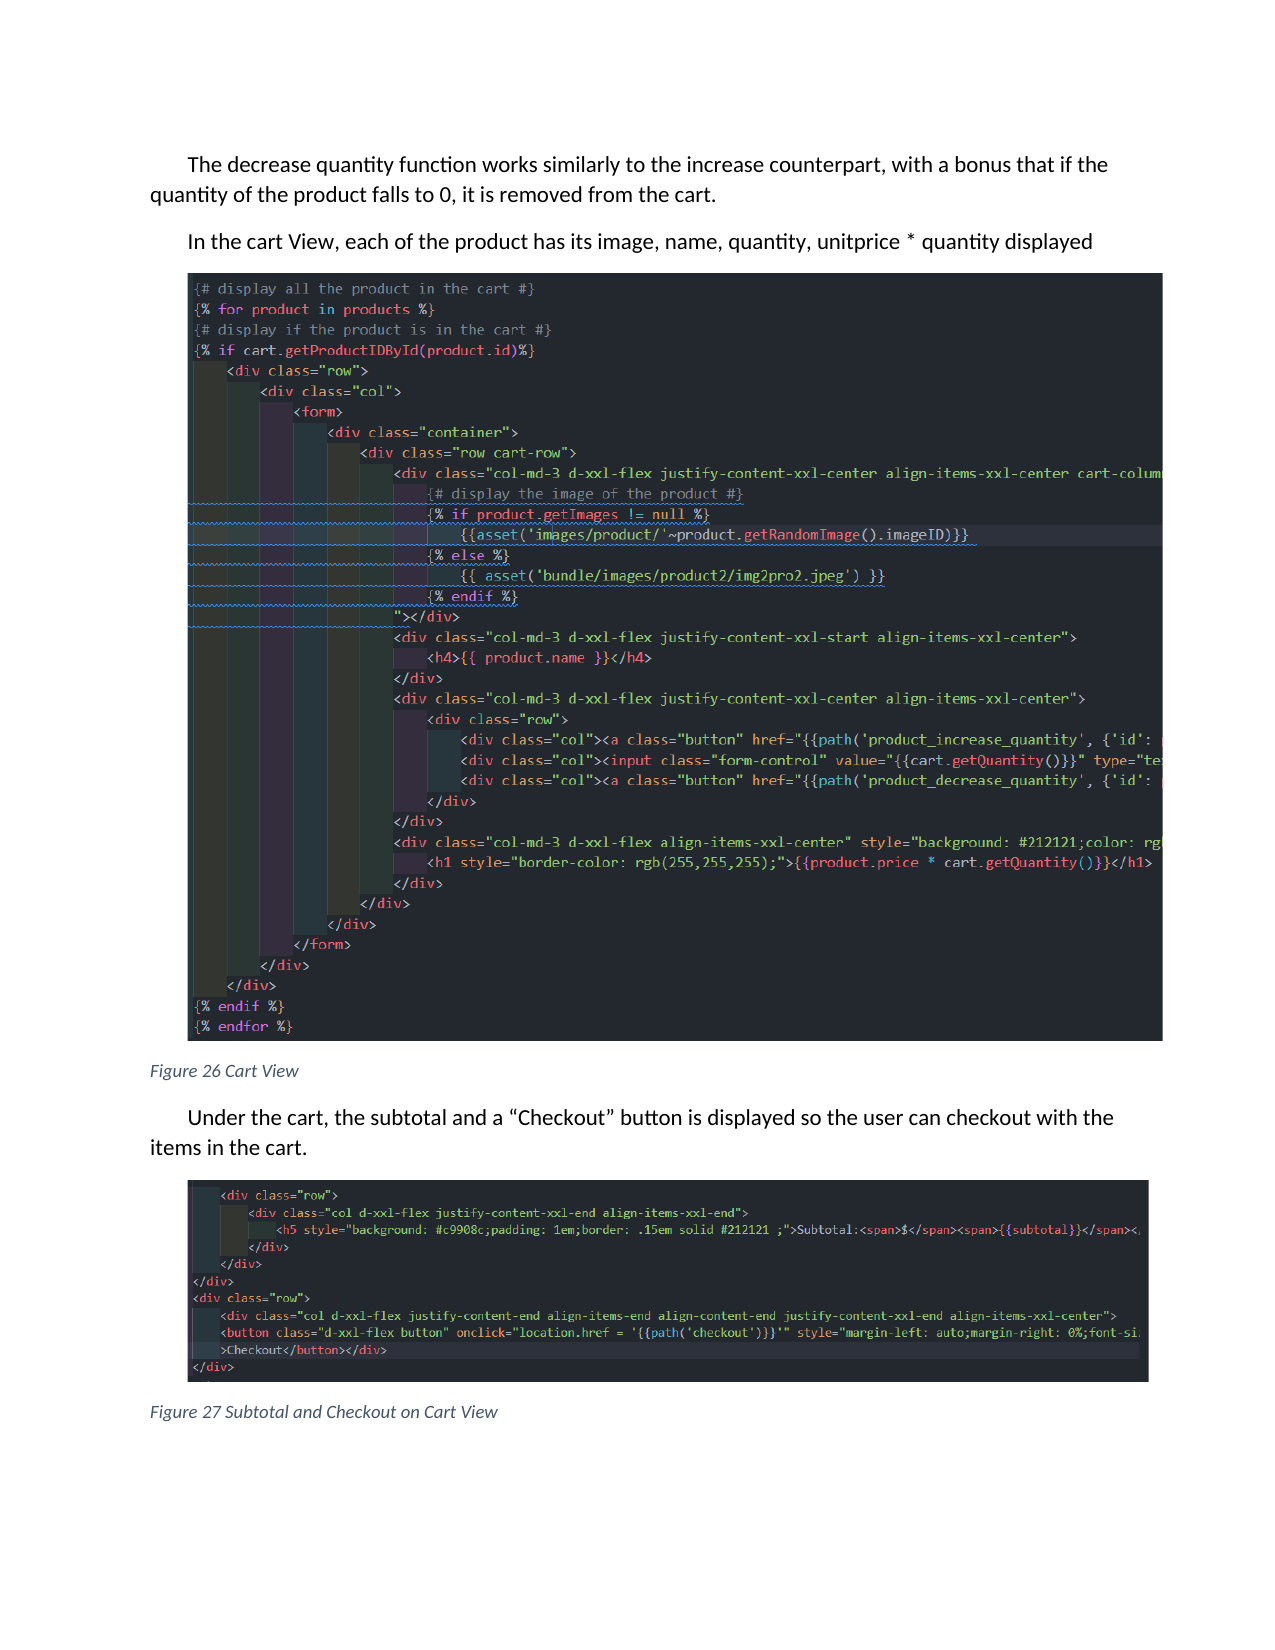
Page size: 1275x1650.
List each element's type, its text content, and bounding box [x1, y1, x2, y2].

text The decrease quantity function works similarly to the increase counterpart, with a bonus that if the quantity of the product falls to 0, it is removed from the cart. [150, 150, 1125, 208]
picture [187, 273, 1163, 1041]
picture [187, 1180, 1149, 1382]
text Figure 27 Subtotal and Checkout on Cart View [150, 1400, 1125, 1423]
text In the cart View, each of the product has its image, name, quantity, unitprice * quantity displayed [150, 227, 1125, 255]
text Under the cart, the subtotal and a “Checkout” button is displayed so the user can checkout with the items in the cart. [150, 1103, 1125, 1161]
text Figure 26 Cart View [150, 1059, 1125, 1082]
